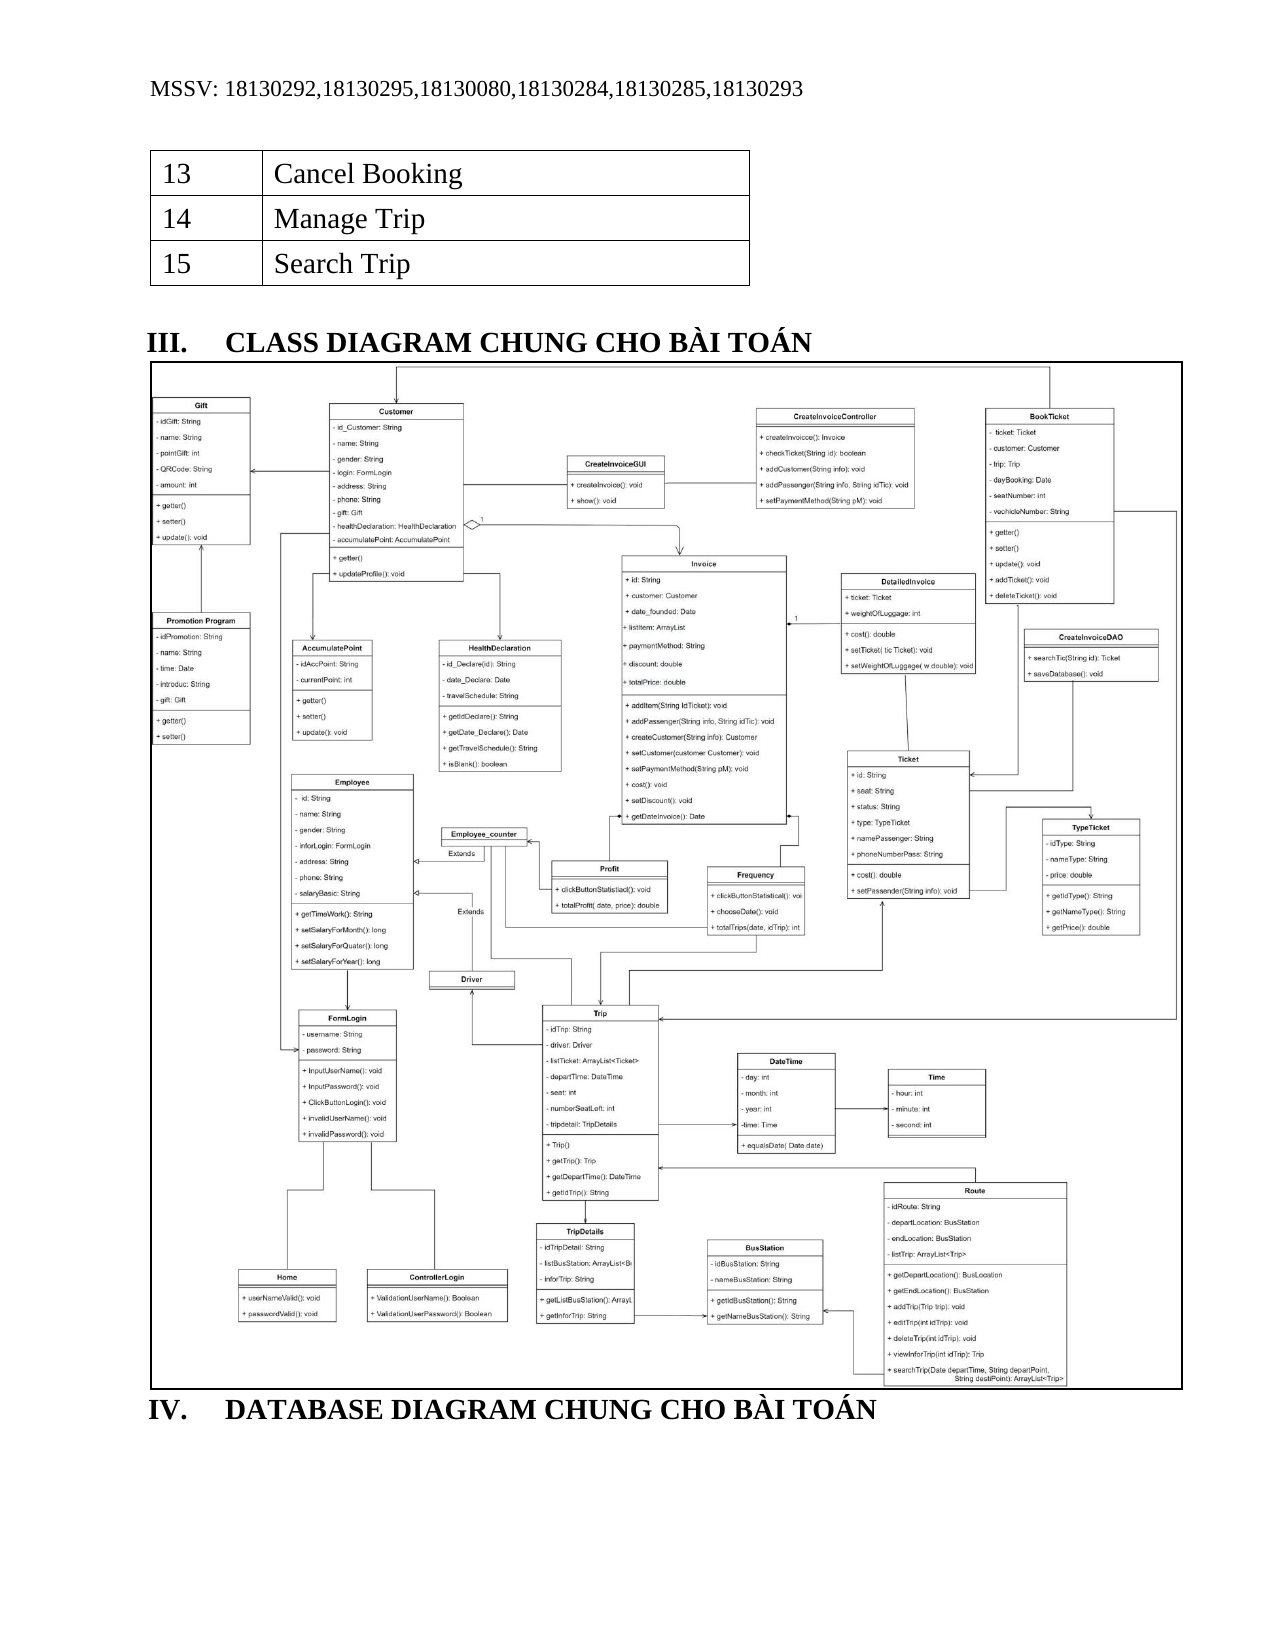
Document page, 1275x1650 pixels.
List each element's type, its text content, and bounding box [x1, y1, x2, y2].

list CLASS DIAGRAM CHUNG CHO BÀI TOÁN [187, 325, 1183, 358]
table_cell Search Trip [263, 241, 749, 285]
table_cell 13 [151, 151, 262, 195]
list DATABASE DIAGRAM CHUNG CHO BÀI TOÁN [187, 1392, 1183, 1426]
picture [152, 363, 1181, 1388]
table_cell 15 [151, 241, 262, 285]
table_cell Cancel Booking [263, 151, 749, 195]
table_cell Manage Trip [263, 196, 749, 240]
table_cell 14 [151, 196, 262, 240]
